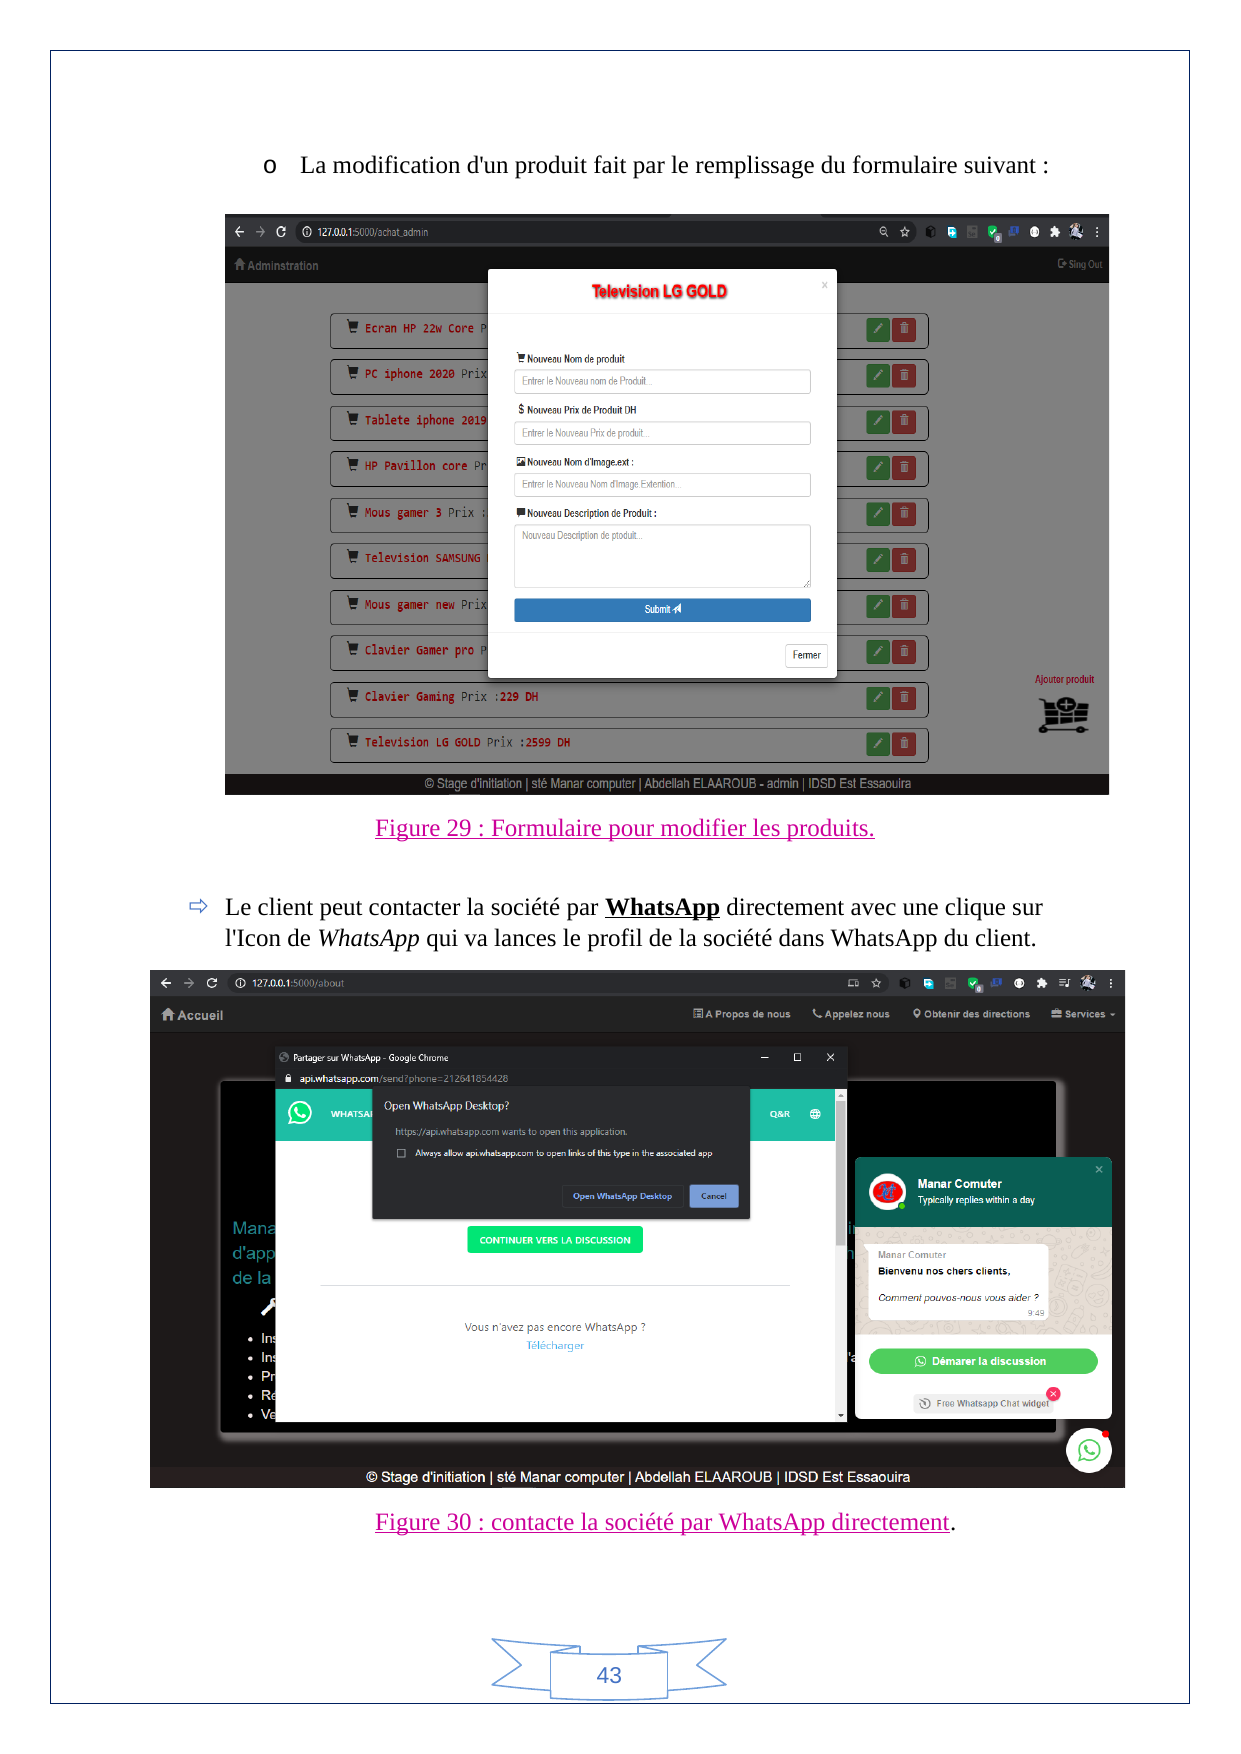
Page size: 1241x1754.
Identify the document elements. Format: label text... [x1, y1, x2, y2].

picture [150, 970, 1125, 1488]
text Figure 30 : contacte la société par WhatsApp directement. [150, 1507, 1090, 1535]
text Figure 29 : Formulaire pour modifier les produits. [150, 813, 1090, 842]
list Le client peut contacter la société par WhatsApp directement avec une clique sur l'Icon de WhatsApp qui va lances le profil de la société dans WhatsApp du client. [187, 892, 1090, 952]
picture [225, 214, 1110, 795]
list La modification d'un produit fait par le remplissage du formulaire suivant : [262, 150, 1090, 181]
